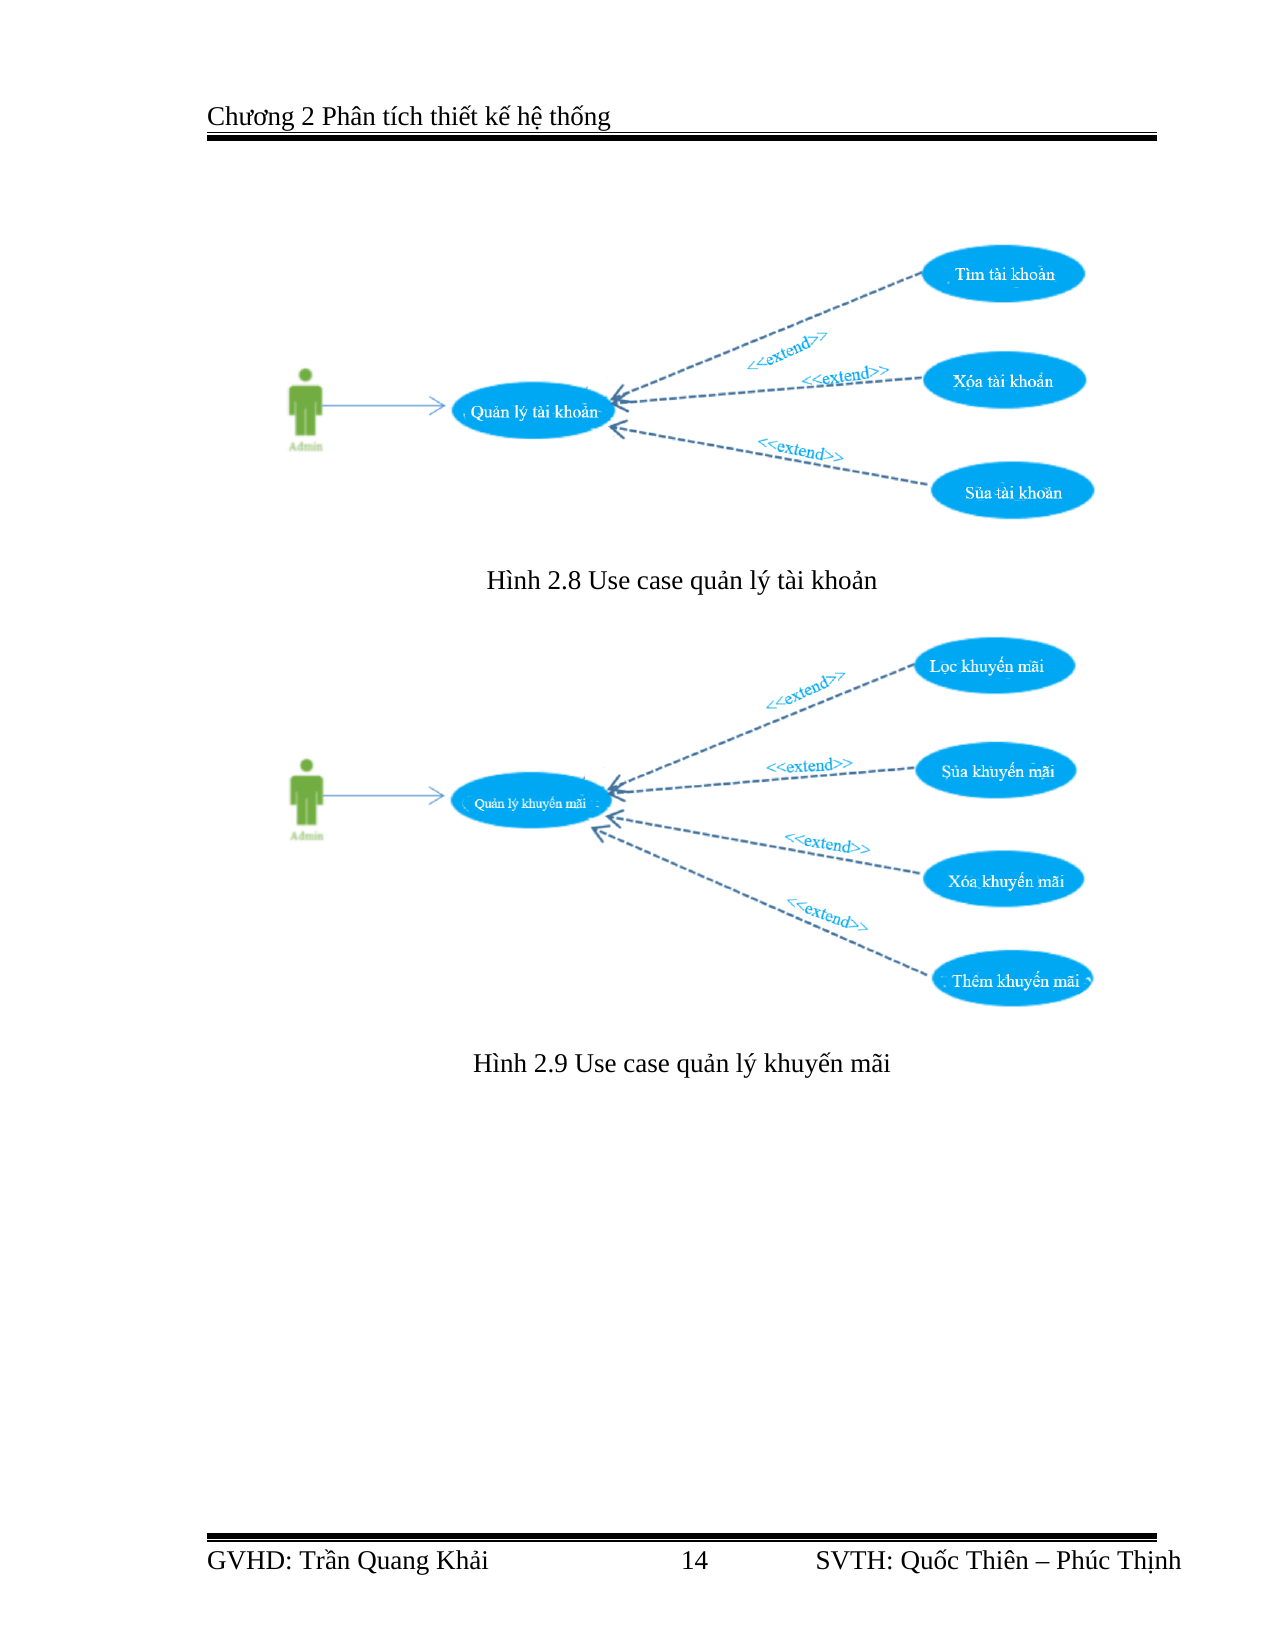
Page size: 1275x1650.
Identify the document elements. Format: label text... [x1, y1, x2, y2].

picture [256, 616, 1115, 1027]
picture [257, 206, 1107, 544]
text Hình 2.9 Use case quản lý khuyến mãi [207, 1047, 1157, 1078]
text Hình 2.8 Use case quản lý tài khoản [207, 564, 1157, 595]
